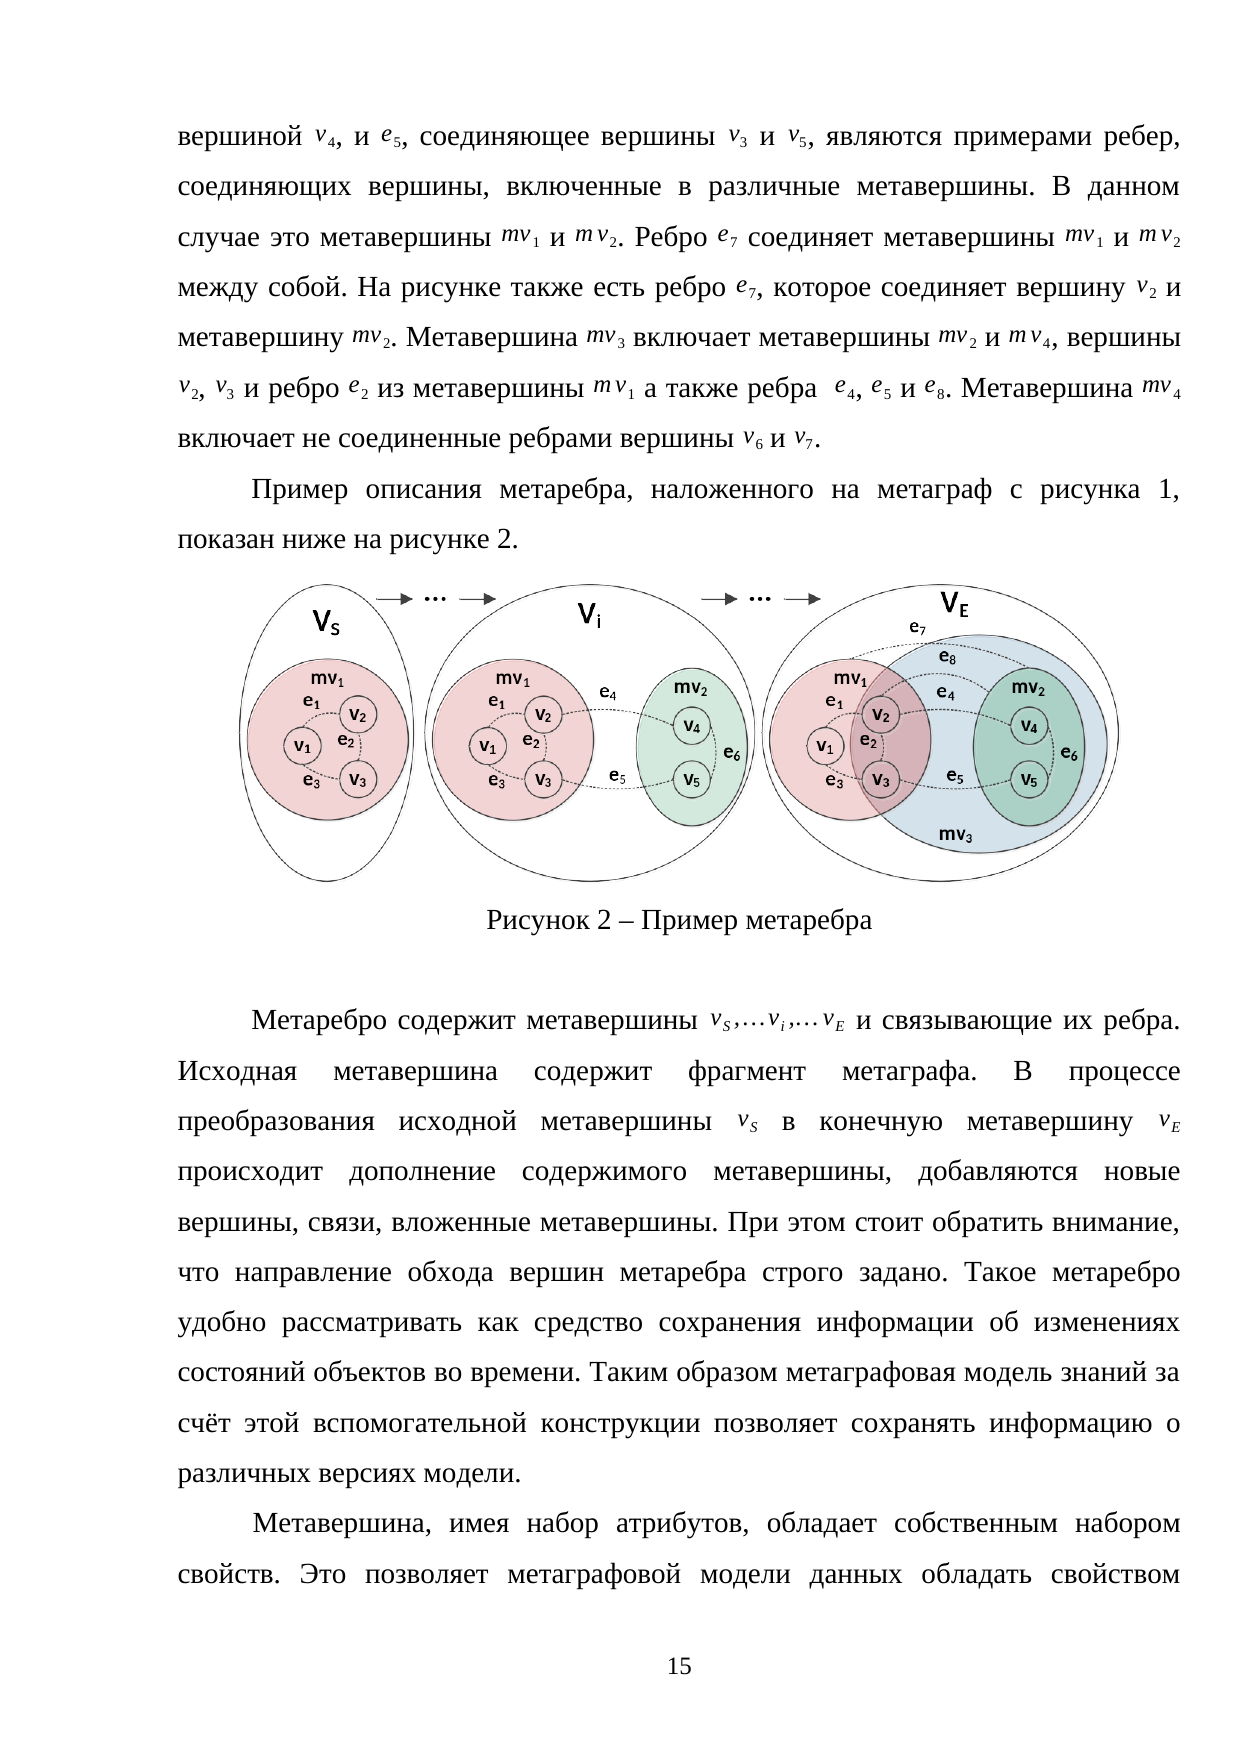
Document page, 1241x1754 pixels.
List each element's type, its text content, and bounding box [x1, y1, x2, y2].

text Пример описания метаребра, наложенного на метаграф с рисунка 1, показан ниже на рисунке 2. [177, 471, 1181, 555]
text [177, 118, 1181, 454]
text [177, 1506, 1181, 1589]
text Рисунок 2 – Пример метаребра [177, 571, 1181, 935]
text Метаребро содержит метавершины и связывающие их ребра. Исходная метавершина содержит фрагмент метаграфа. В процессе преобразования исходной метавершины в конечную метавершину происходит дополнение содержимого метавершины, добавляются новые вершины, связи, вложенные метавершины. При этом стоит обратить внимание, что направление обхода вершин метаребра строго задано. Такое метаребро удобно рассматривать как средство сохранения информации об изменениях состояний объектов во времени. Таким образом метаграфовая модель знаний за счёт этой вспомогательной конструкции позволяет сохранять информацию о различных версиях модели. [177, 1002, 1181, 1489]
